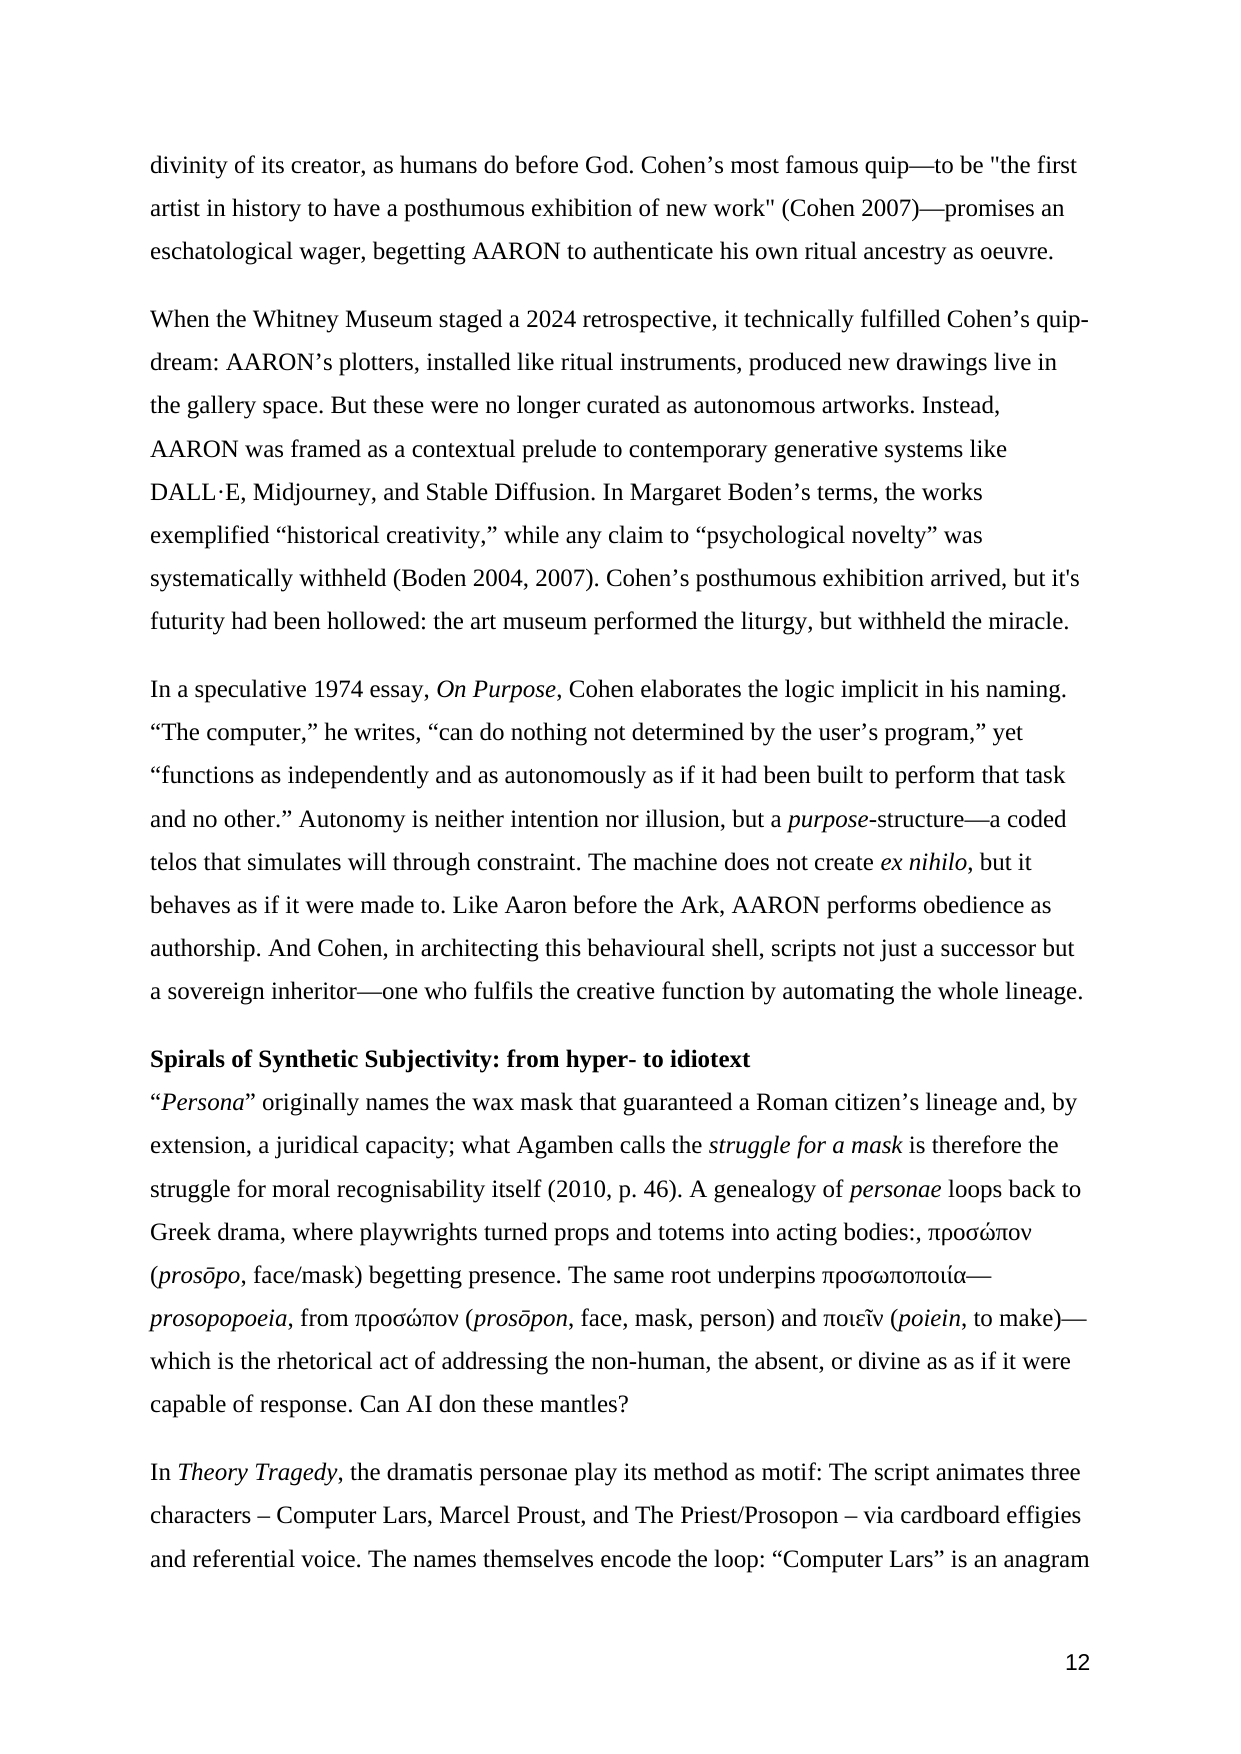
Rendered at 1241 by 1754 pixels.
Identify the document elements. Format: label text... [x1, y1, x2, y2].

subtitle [150, 150, 1090, 265]
text Spirals of Synthetic Subjectivity: from hyper- to idiotext “Persona” originally names the wax mask that guaranteed a Roman citizen’s lineage and, by extension, a juridical capacity; what Agamben calls the struggle for a mask is therefore the struggle for moral recognisability itself (2010, p. 46). A genealogy of personae loops back to Greek drama, where playwrights turned props and totems into acting bodies:, προσώπον (prosōpo, face/mask) begetting presence. The same root underpins προσωποποιία— prosopopoeia, from προσώπον (prosōpon, face, mask, person) and ποιεῖν (poiein, to make)—which is the rhetorical act of addressing the non-human, the absent, or divine as as if it were capable of response. Can AI don these mantles? [150, 1044, 1090, 1418]
subtitle In a speculative 1974 essay, On Purpose, Cohen elaborates the logic implicit in his naming. “The computer,” he writes, “can do nothing not determined by the user’s program,” yet “functions as independently and as autonomously as if it had been built to perform that task and no other.” Autonomy is neither intention nor illusion, but a purpose-structure—a coded telos that simulates will through constraint. The machine does not create ex nihilo, but it behaves as if it were made to. Like Aaron before the Ark, AARON performs obedience as authorship. And Cohen, in architecting this behavioural shell, scripts not just a successor but a sovereign inheritor—one who fulfils the creative function by automating the whole lineage. [150, 674, 1090, 1005]
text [150, 1457, 1090, 1572]
subtitle When the Whitney Museum staged a 2024 retrospective, it technically fulfilled Cohen’s quip-dream: AARON’s plotters, installed like ritual instruments, produced new drawings live in the gallery space. But these were no longer curated as autonomous artworks. Instead, AARON was framed as a contextual prelude to contemporary generative systems like DALL·E, Midjourney, and Stable Diffusion. In Margaret Boden’s terms, the works exemplified “historical creativity,” while any claim to “psychological novelty” was systematically withheld (Boden 2004, 2007). Cohen’s posthumous exhibition arrived, but it's futurity had been hollowed: the art museum performed the liturgy, but withheld the miracle. [150, 304, 1090, 635]
